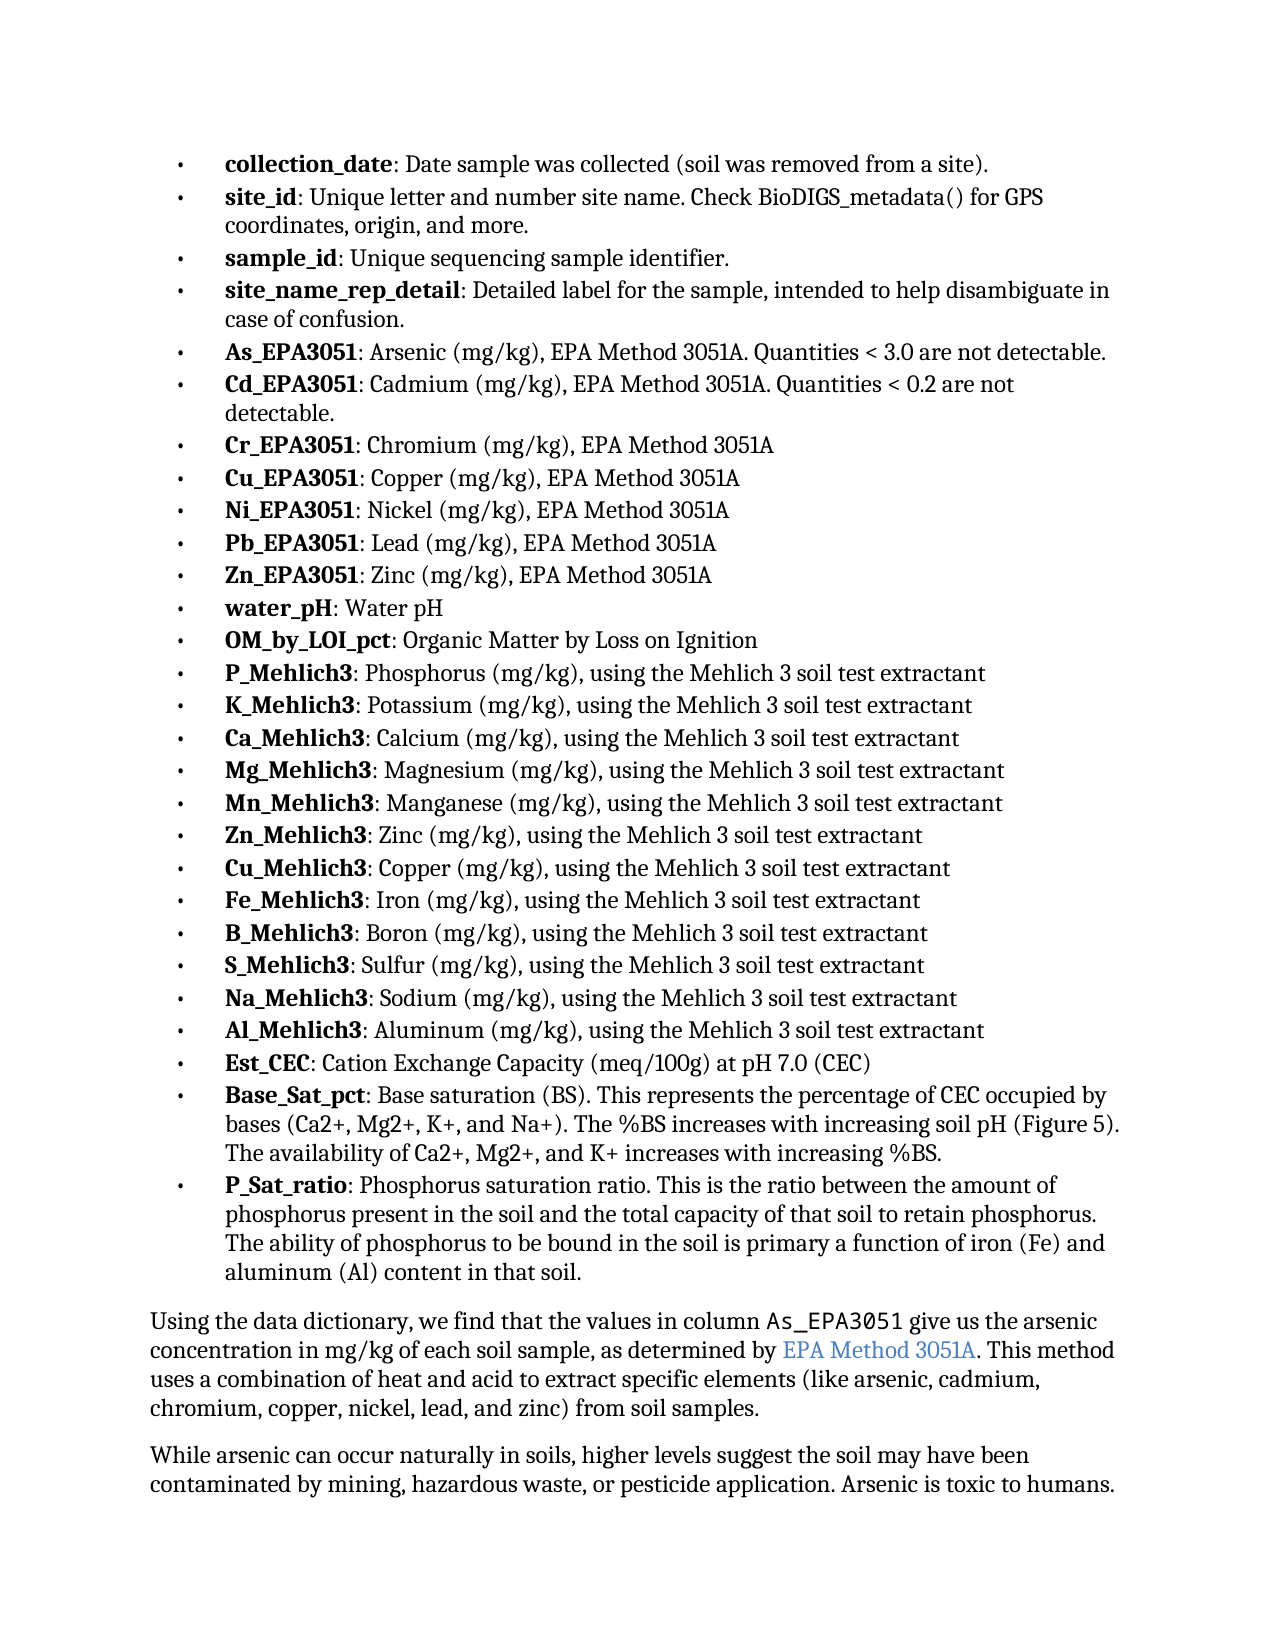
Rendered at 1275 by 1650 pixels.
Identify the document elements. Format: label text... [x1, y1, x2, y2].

list Zn_Mehlich3: Zinc (mg/kg), using the Mehlich 3 soil test extractant [175, 821, 1125, 850]
list Al_Mehlich3: Aluminum (mg/kg), using the Mehlich 3 soil test extractant [175, 1016, 1125, 1045]
list site_id: Unique letter and number site name. Check BioDIGS_metadata() for GPS coordinates, origin, and more. [175, 182, 1125, 240]
list P_Sat_ratio: Phosphorus saturation ratio. This is the ratio between the amount of phosphorus present in the soil and the total capacity of that soil to retain phosphorus. The ability of phosphorus to be bound in the soil is primary a function of iron (Fe) and aluminum (Al) content in that soil. [175, 1171, 1125, 1286]
list Cu_EPA3051: Copper (mg/kg), EPA Method 3051A [175, 464, 1125, 492]
list Cd_EPA3051: Cadmium (mg/kg), EPA Method 3051A. Quantities < 0.2 are not detectable. [175, 370, 1125, 427]
list sample_id: Unique sequencing sample identifier. [175, 244, 1125, 272]
list S_Mehlich3: Sulfur (mg/kg), using the Mehlich 3 soil test extractant [175, 951, 1125, 980]
list Est_CEC: Cation Exchange Capacity (meq/100g) at pH 7.0 (CEC) [175, 1049, 1125, 1077]
list As_EPA3051: Arsenic (mg/kg), EPA Method 3051A. Quantities < 3.0 are not detectable. [175, 337, 1125, 366]
list Zn_EPA3051: Zinc (mg/kg), EPA Method 3051A [175, 561, 1125, 590]
list Fe_Mehlich3: Iron (mg/kg), using the Mehlich 3 soil test extractant [175, 886, 1125, 915]
list OM_by_LOI_pct: Organic Matter by Loss on Ignition [175, 626, 1125, 655]
list site_name_rep_detail: Detailed label for the sample, intended to help disambiguate in case of confusion. [175, 276, 1125, 334]
list collection_date: Date sample was collected (soil was removed from a site). [175, 150, 1125, 179]
list Na_Mehlich3: Sodium (mg/kg), using the Mehlich 3 soil test extractant [175, 984, 1125, 1012]
list Ca_Mehlich3: Calcium (mg/kg), using the Mehlich 3 soil test extractant [175, 724, 1125, 752]
list Mn_Mehlich3: Manganese (mg/kg), using the Mehlich 3 soil test extractant [175, 789, 1125, 817]
list Cu_Mehlich3: Copper (mg/kg), using the Mehlich 3 soil test extractant [175, 854, 1125, 882]
list Pb_EPA3051: Lead (mg/kg), EPA Method 3051A [175, 529, 1125, 557]
text Using the data dictionary, we find that the values in column As_EPA3051 give us the arsenic concentration in mg/kg of each soil sample, as determined by EPA Method 3051A. This method uses a combination of heat and acid to extract specific elements (like arsenic, cadmium, chromium, copper, nickel, lead, and zinc) from soil samples. [150, 1305, 1125, 1422]
list Cr_EPA3051: Chromium (mg/kg), EPA Method 3051A [175, 431, 1125, 460]
list Mg_Mehlich3: Magnesium (mg/kg), using the Mehlich 3 soil test extractant [175, 756, 1125, 785]
list water_pH: Water pH [175, 594, 1125, 622]
list P_Mehlich3: Phosphorus (mg/kg), using the Mehlich 3 soil test extractant [175, 659, 1125, 687]
list Base_Sat_pct: Base saturation (BS). This represents the percentage of CEC occupied by bases (Ca2+, Mg2+, K+, and Na+). The %BS increases with increasing soil pH (Figure 5). The availability of Ca2+, Mg2+, and K+ increases with increasing %BS. [175, 1081, 1125, 1167]
list Ni_EPA3051: Nickel (mg/kg), EPA Method 3051A [175, 496, 1125, 525]
text While arsenic can occur naturally in soils, higher levels suggest the soil may have been contaminated by mining, hazardous waste, or pesticide application. Arsenic is toxic to humans. [150, 1441, 1125, 1499]
list K_Mehlich3: Potassium (mg/kg), using the Mehlich 3 soil test extractant [175, 691, 1125, 720]
list B_Mehlich3: Boron (mg/kg), using the Mehlich 3 soil test extractant [175, 919, 1125, 947]
